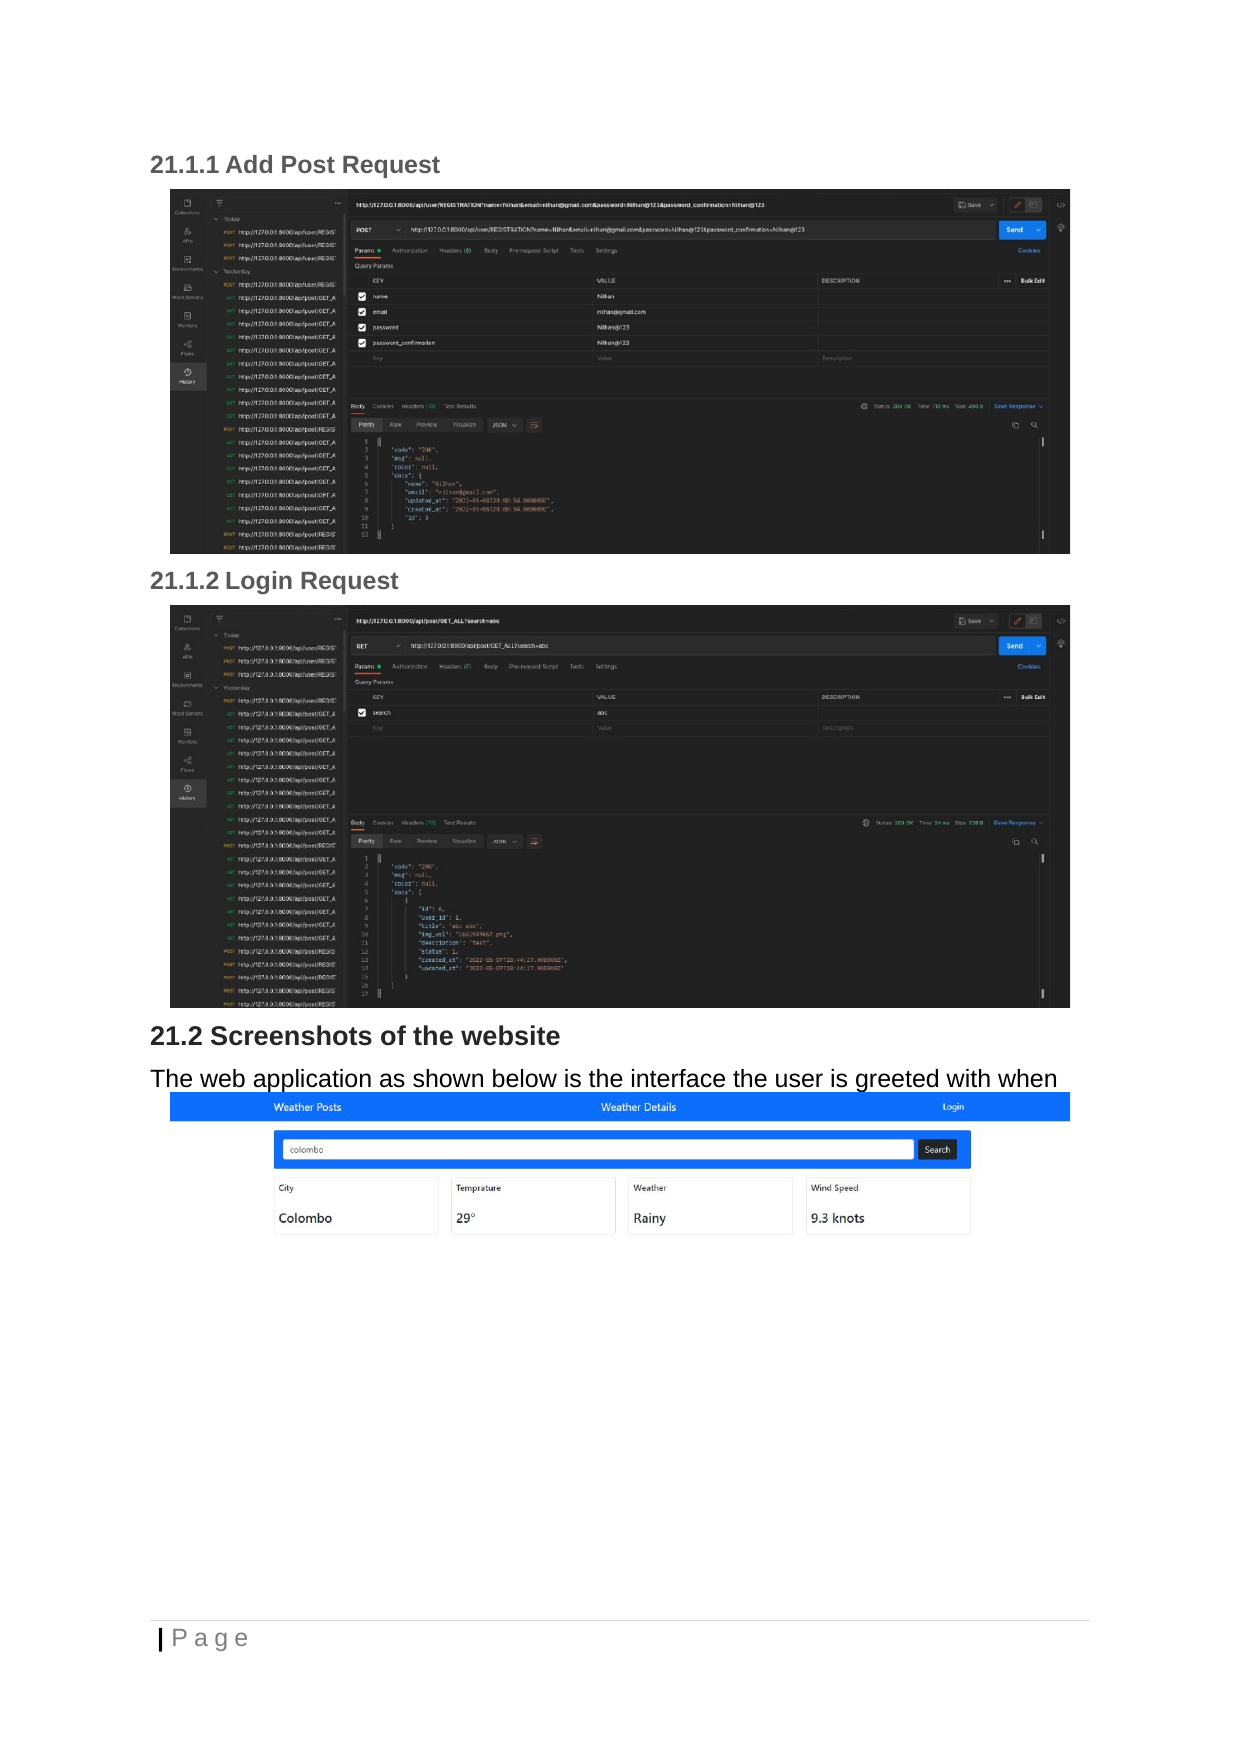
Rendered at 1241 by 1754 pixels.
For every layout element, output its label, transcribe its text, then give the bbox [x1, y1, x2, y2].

picture [170, 1092, 1071, 1254]
picture [170, 605, 1071, 1008]
text The web application as shown below is the interface the user is greeted with when [150, 1063, 1090, 1092]
picture [170, 189, 1071, 554]
subtitle Add Post Request [150, 150, 1090, 179]
subtitle Login Request [150, 566, 1090, 595]
subtitle Screenshots of the website [150, 1020, 1090, 1051]
